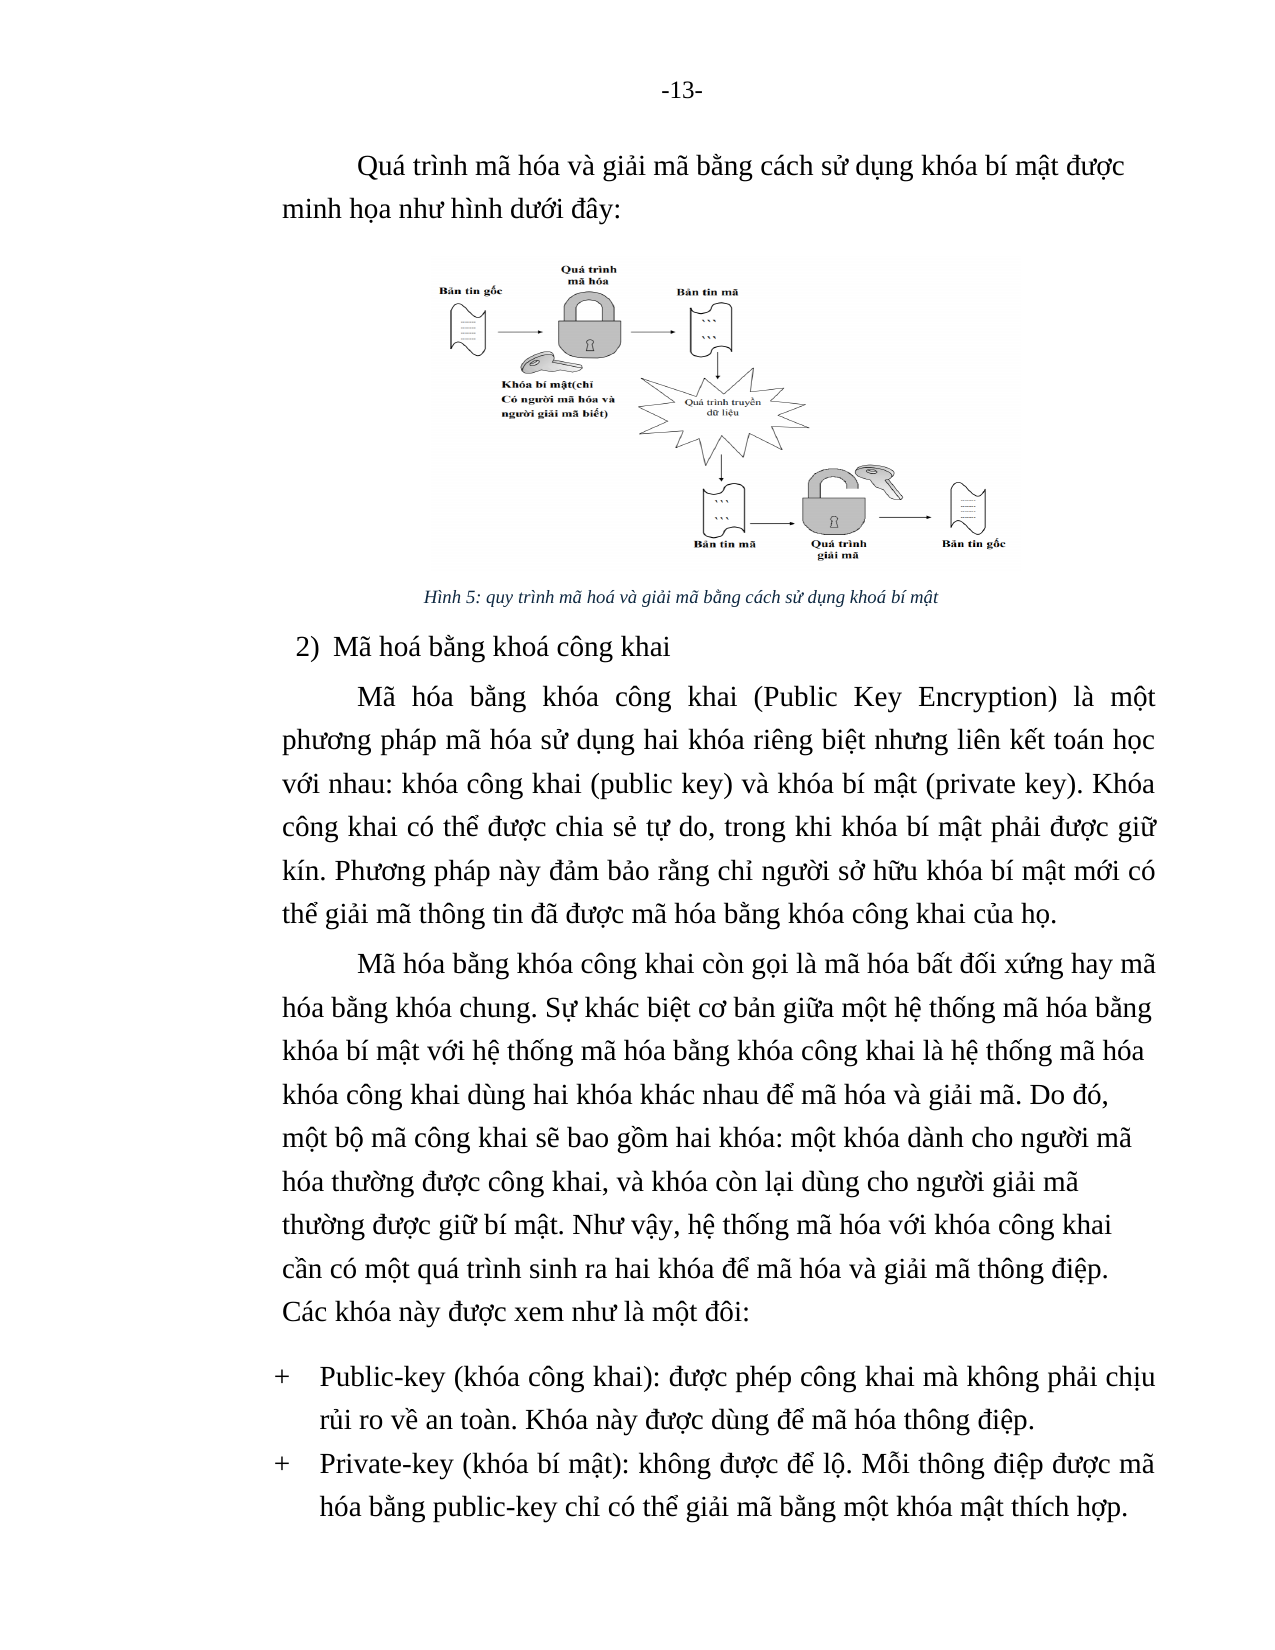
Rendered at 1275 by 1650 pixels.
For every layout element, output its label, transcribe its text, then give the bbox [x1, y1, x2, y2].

list Private-key (khóa bí mật): không được để lộ. Mỗi thông điệp được mã hóa bằng public-key chỉ có thể giải mã bằng một khóa mật thích hợp. [282, 1446, 1157, 1523]
list Mã hoá bằng khoá công khai [295, 629, 1157, 662]
list Public-key (khóa công khai): được phép công khai mà không phải chịu rủi ro về an toàn. Khóa này được dùng để mã hóa thông điệp. [282, 1359, 1157, 1436]
picture [431, 255, 1022, 571]
text Quá trình mã hóa và giải mã bằng cách sử dụng khóa bí mật được minh họa như hình dưới đây: [282, 148, 1157, 225]
text Mã hóa bằng khóa công khai (Public Key Encryption) là một phương pháp mã hóa sử dụng hai khóa riêng biệt nhưng liên kết toán học với nhau: khóa công khai (public key) và khóa bí mật (private key). Khóa công khai có thể được chia sẻ tự do, trong khi khóa bí mật phải được giữ kín. Phương pháp này đảm bảo rằng chỉ người sở hữu khóa bí mật mới có thể giải mã thông tin đã được mã hóa bằng khóa công khai của họ. [282, 679, 1157, 930]
text Mã hóa bằng khóa công khai còn gọi là mã hóa bất đối xứng hay mã hóa bằng khóa chung. Sự khác biệt cơ bản giữa một hệ thống mã hóa bằng khóa bí mật với hệ thống mã hóa bằng khóa công khai là hệ thống mã hóa khóa công khai dùng hai khóa khác nhau để mã hóa và giải mã. Do đó, một bộ mã công khai sẽ bao gồm hai khóa: một khóa dành cho người mã hóa thường được công khai, và khóa còn lại dùng cho người giải mã thường được giữ bí mật. Như vậy, hệ thống mã hóa với khóa công khai cần có một quá trình sinh ra hai khóa để mã hóa và giải mã thông điệp. Các khóa này được xem như là một đôi: [282, 946, 1157, 1328]
text Hình 5: quy trình mã hoá và giải mã bằng cách sử dụng khoá bí mật [207, 586, 1157, 608]
